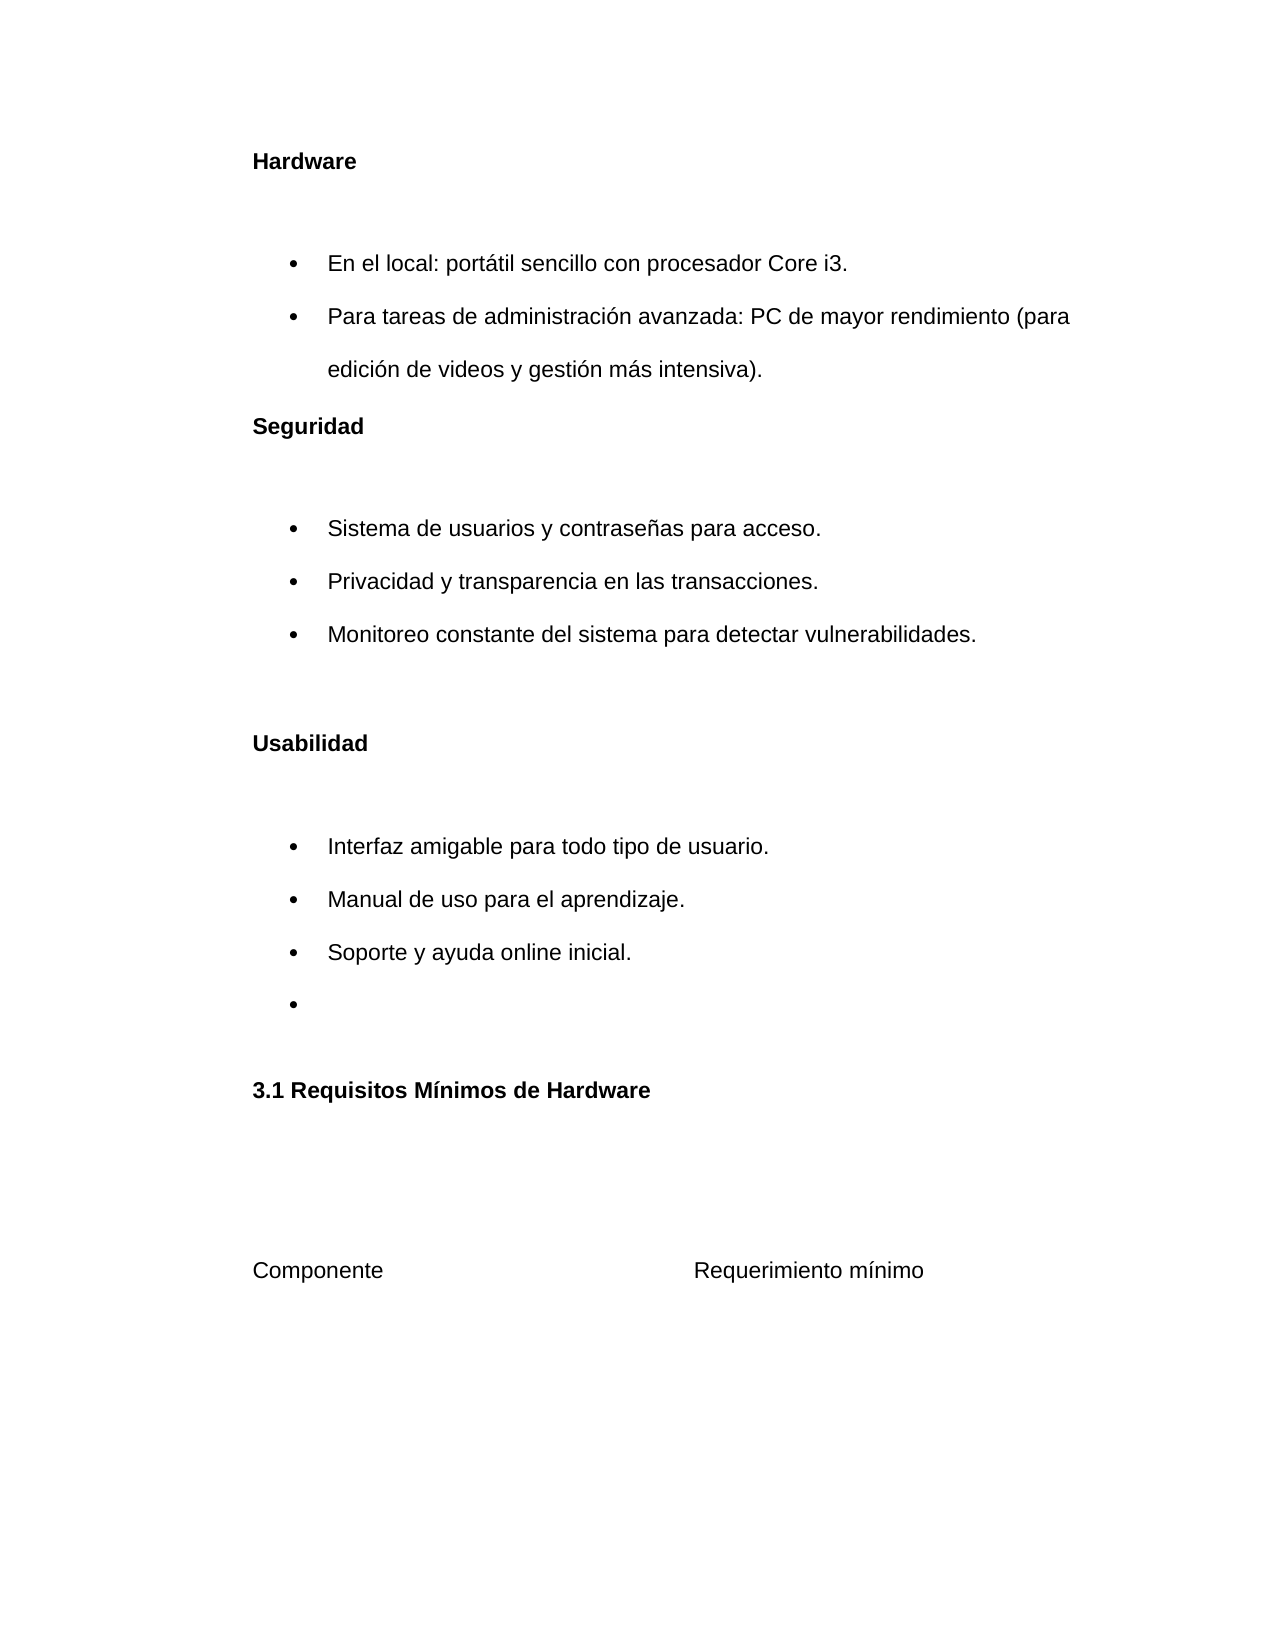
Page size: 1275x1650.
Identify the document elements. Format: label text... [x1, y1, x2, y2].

list Para tareas de administración avanzada: PC de mayor rendimiento (para edición de videos y gestión más intensiva). [290, 303, 1098, 382]
subtitle Usabilidad [177, 730, 1098, 757]
list Monitoreo constante del sistema para detectar vulnerabilidades. [290, 621, 1098, 647]
subtitle Hardware [177, 148, 1098, 174]
list Interfaz amigable para todo tipo de usuario. [290, 833, 1098, 859]
list En el local: portátil sencillo con procesador Core i3. [290, 250, 1098, 277]
list Manual de uso para el aprendizaje. [290, 886, 1098, 912]
list Sistema de usuarios y contraseñas para acceso. [290, 515, 1098, 542]
list Soporte y ayuda online inicial. [290, 938, 1098, 965]
text Componente Requerimiento mínimo [177, 1257, 1098, 1283]
subtitle 3.1 Requisitos Mínimos de Hardware [177, 1077, 1098, 1103]
list Privacidad y transparencia en las transacciones. [290, 568, 1098, 594]
subtitle Seguridad [177, 413, 1098, 439]
